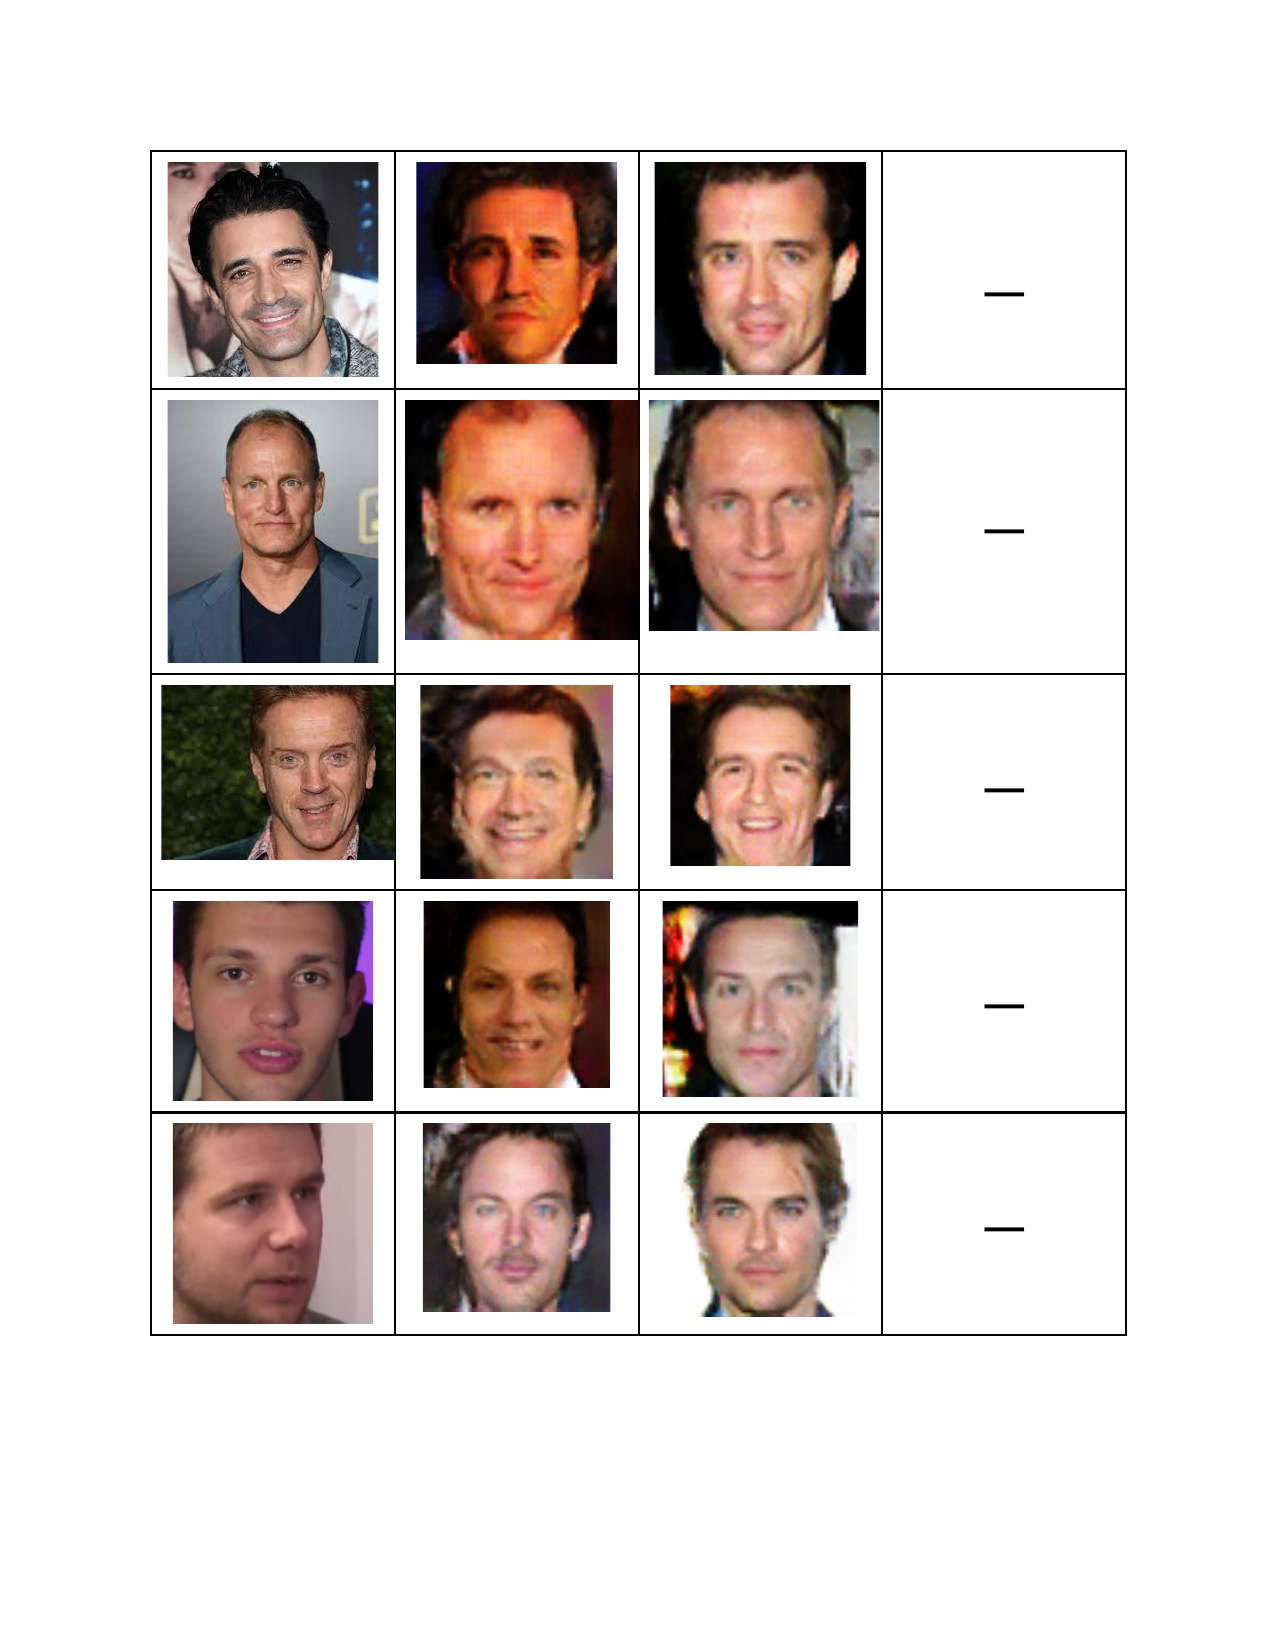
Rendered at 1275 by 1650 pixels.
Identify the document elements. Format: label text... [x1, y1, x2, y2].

picture [670, 685, 851, 866]
picture [172, 901, 373, 1101]
picture [172, 1123, 373, 1324]
picture [654, 162, 867, 375]
table_cell — [883, 390, 1125, 673]
picture [167, 162, 379, 377]
table_cell [640, 1114, 881, 1334]
picture [664, 1123, 857, 1317]
table_cell — [883, 675, 1125, 888]
table_cell [640, 152, 881, 387]
table_cell [396, 675, 638, 888]
table_cell [396, 891, 638, 1111]
table_cell [396, 390, 638, 673]
table_cell [152, 390, 394, 673]
table_cell [152, 675, 394, 888]
table_cell — [883, 152, 1125, 387]
picture [416, 162, 618, 364]
picture [662, 901, 859, 1097]
picture [161, 685, 395, 860]
table_cell [396, 152, 638, 387]
table_cell [396, 1114, 638, 1334]
table_cell [640, 891, 881, 1111]
table_cell — [883, 891, 1125, 1111]
table_cell [640, 390, 881, 673]
picture [648, 400, 880, 631]
table_cell [152, 1114, 394, 1334]
picture [420, 685, 613, 879]
picture [167, 400, 379, 663]
table_cell [152, 891, 394, 1111]
picture [423, 901, 610, 1088]
table_cell [640, 675, 881, 888]
table_cell — [883, 1114, 1125, 1334]
table_cell [152, 152, 394, 387]
picture [405, 400, 639, 640]
picture [422, 1123, 611, 1312]
